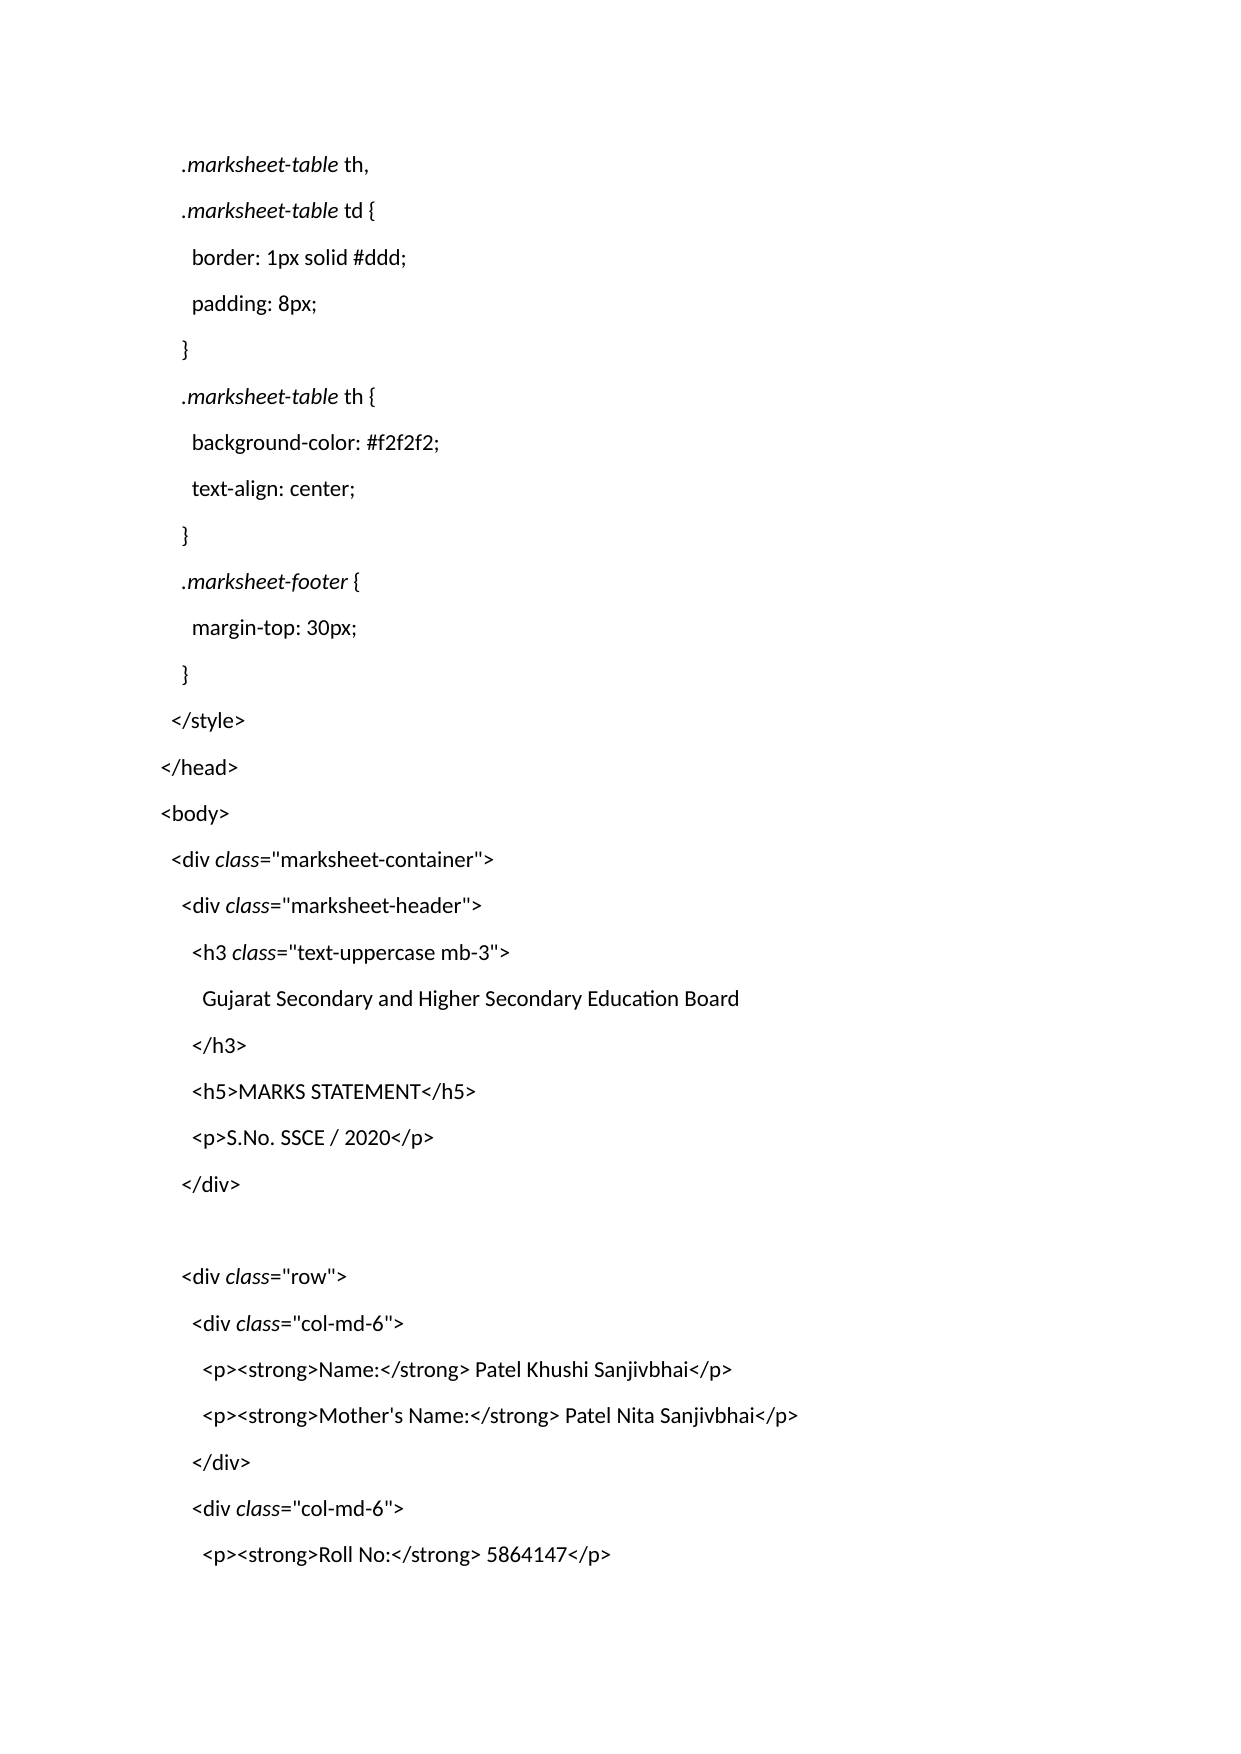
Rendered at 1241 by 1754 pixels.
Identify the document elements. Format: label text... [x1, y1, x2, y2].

text .marksheet-table td { [150, 196, 1090, 224]
text </style> [150, 706, 1090, 734]
text <h3 class="text-uppercase mb-3"> [150, 938, 1090, 966]
text Gujarat Secondary and Higher Secondary Education Board [150, 984, 1090, 1012]
text text-align: center; [150, 474, 1090, 502]
text .marksheet-table th { [150, 382, 1090, 410]
text } [150, 660, 1090, 688]
text .marksheet-table th, [150, 150, 1090, 178]
text .marksheet-footer { [150, 567, 1090, 595]
text </div> [150, 1170, 1090, 1198]
text </div> [150, 1448, 1090, 1476]
text <div class="col-md-6"> [150, 1494, 1090, 1522]
text } [150, 521, 1090, 549]
text <p><strong>Mother's Name:</strong> Patel Nita Sanjivbhai</p> [150, 1402, 1090, 1429]
text </h3> [150, 1031, 1090, 1059]
text <div class="marksheet-container"> [150, 845, 1090, 873]
text } [150, 335, 1090, 363]
text <p>S.No. SSCE / 2020</p> [150, 1123, 1090, 1151]
text <div class="marksheet-header"> [150, 892, 1090, 920]
text <div class="row"> [150, 1262, 1090, 1291]
text <p><strong>Roll No:</strong> 5864147</p> [150, 1541, 1090, 1569]
text border: 1px solid #ddd; [150, 243, 1090, 271]
text padding: 8px; [150, 289, 1090, 317]
text background-color: #f2f2f2; [150, 428, 1090, 456]
text </head> [150, 753, 1090, 781]
text <p><strong>Name:</strong> Patel Khushi Sanjivbhai</p> [150, 1355, 1090, 1383]
text <h5>MARKS STATEMENT</h5> [150, 1077, 1090, 1105]
text <div class="col-md-6"> [150, 1309, 1090, 1337]
text <body> [150, 799, 1090, 827]
text margin-top: 30px; [150, 613, 1090, 642]
